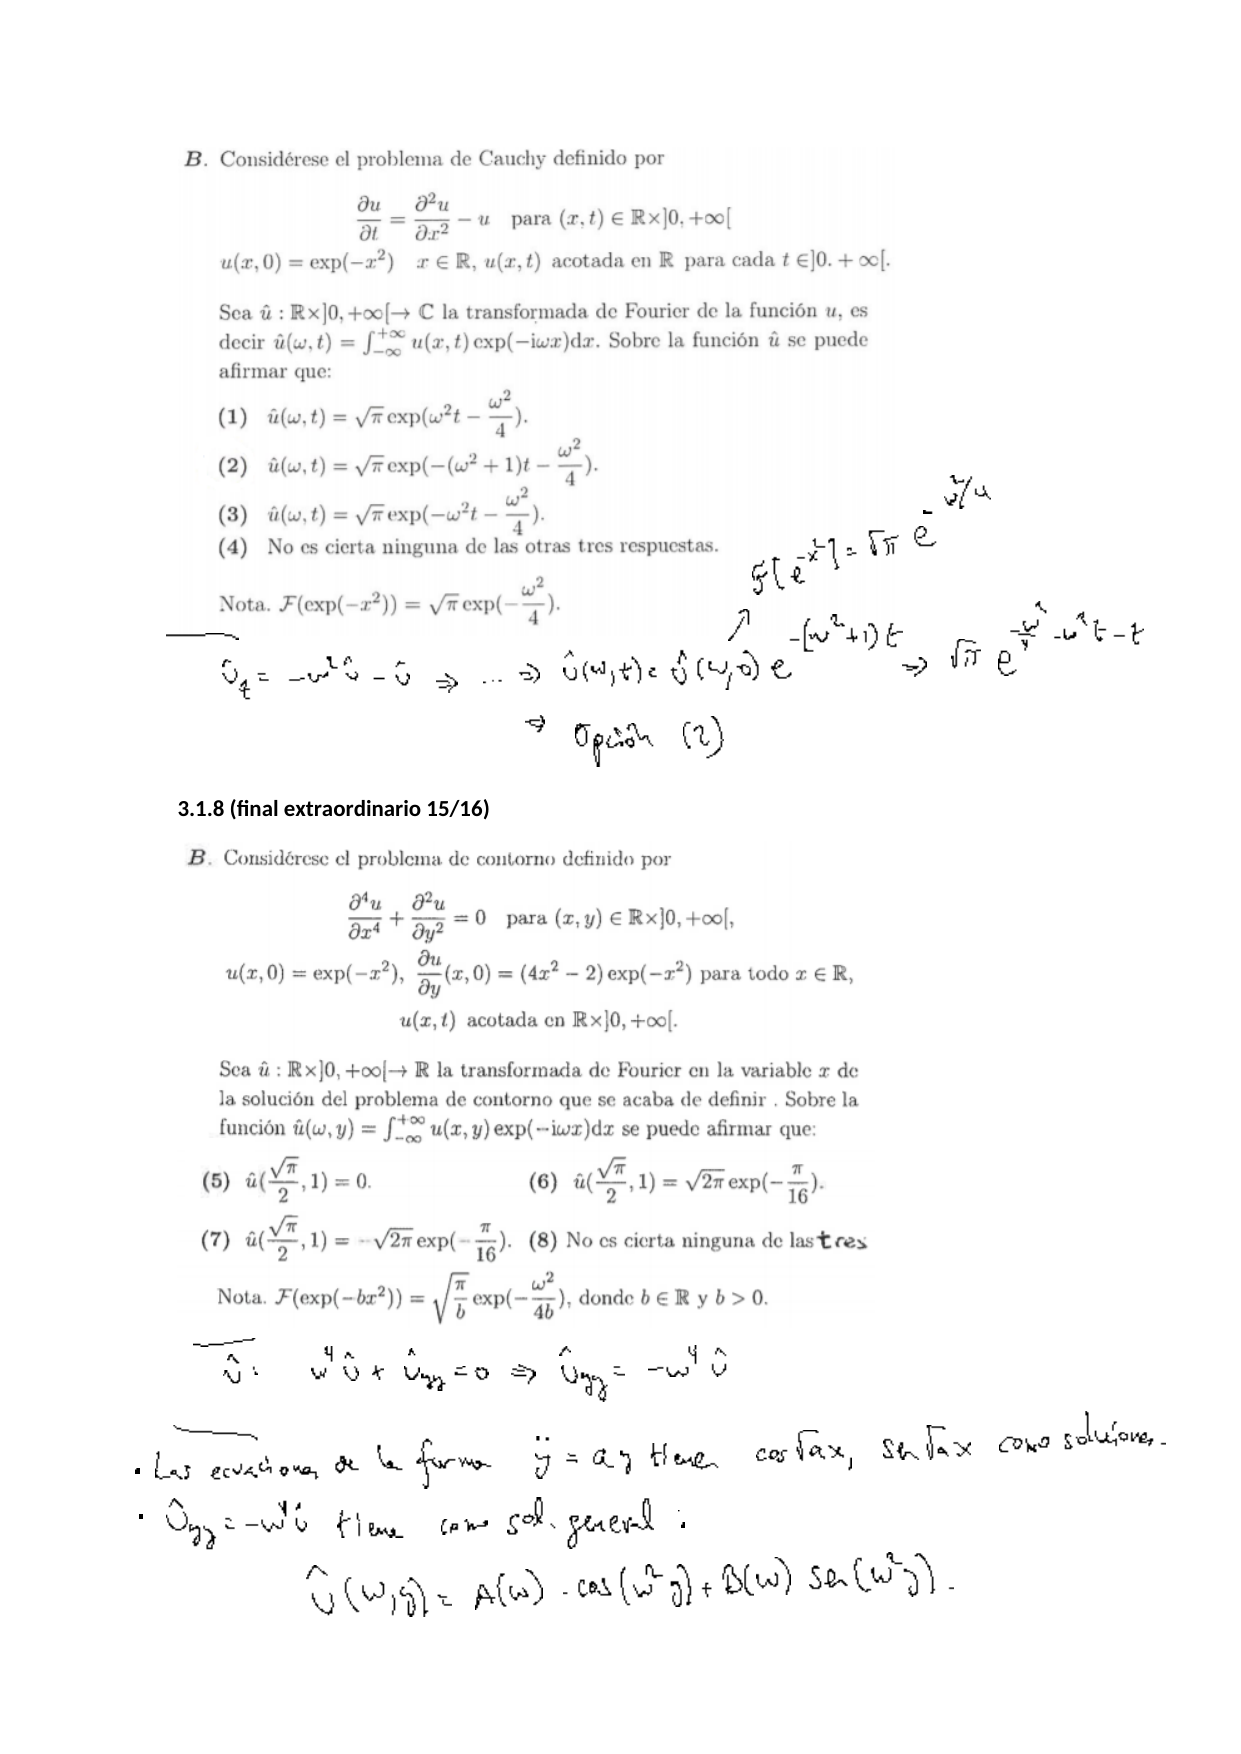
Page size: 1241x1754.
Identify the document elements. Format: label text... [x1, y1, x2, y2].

picture [475, 1569, 543, 1610]
picture [177, 841, 875, 1385]
picture [372, 1364, 384, 1380]
text 3.1.8 (final extraordinario 15/16) [177, 794, 1063, 823]
picture [507, 1497, 654, 1549]
picture [951, 639, 981, 670]
picture [756, 1430, 852, 1472]
picture [511, 1364, 536, 1386]
picture [441, 1519, 488, 1535]
picture [404, 1366, 420, 1380]
picture [421, 1366, 489, 1391]
picture [923, 510, 934, 514]
picture [483, 663, 540, 685]
picture [535, 1436, 614, 1479]
picture [561, 1365, 625, 1402]
picture [620, 1443, 720, 1476]
picture [166, 1498, 307, 1551]
picture [436, 673, 458, 693]
picture [222, 655, 410, 701]
picture [166, 147, 938, 690]
picture [883, 1425, 971, 1460]
picture [756, 1557, 791, 1595]
picture [337, 1510, 405, 1538]
picture [155, 1425, 493, 1489]
picture [683, 716, 724, 760]
picture [563, 1564, 754, 1607]
picture [306, 1565, 452, 1617]
picture [999, 1411, 1166, 1454]
picture [998, 601, 1144, 676]
picture [575, 723, 655, 767]
picture [944, 475, 991, 509]
picture [525, 715, 545, 734]
picture [809, 1552, 954, 1597]
